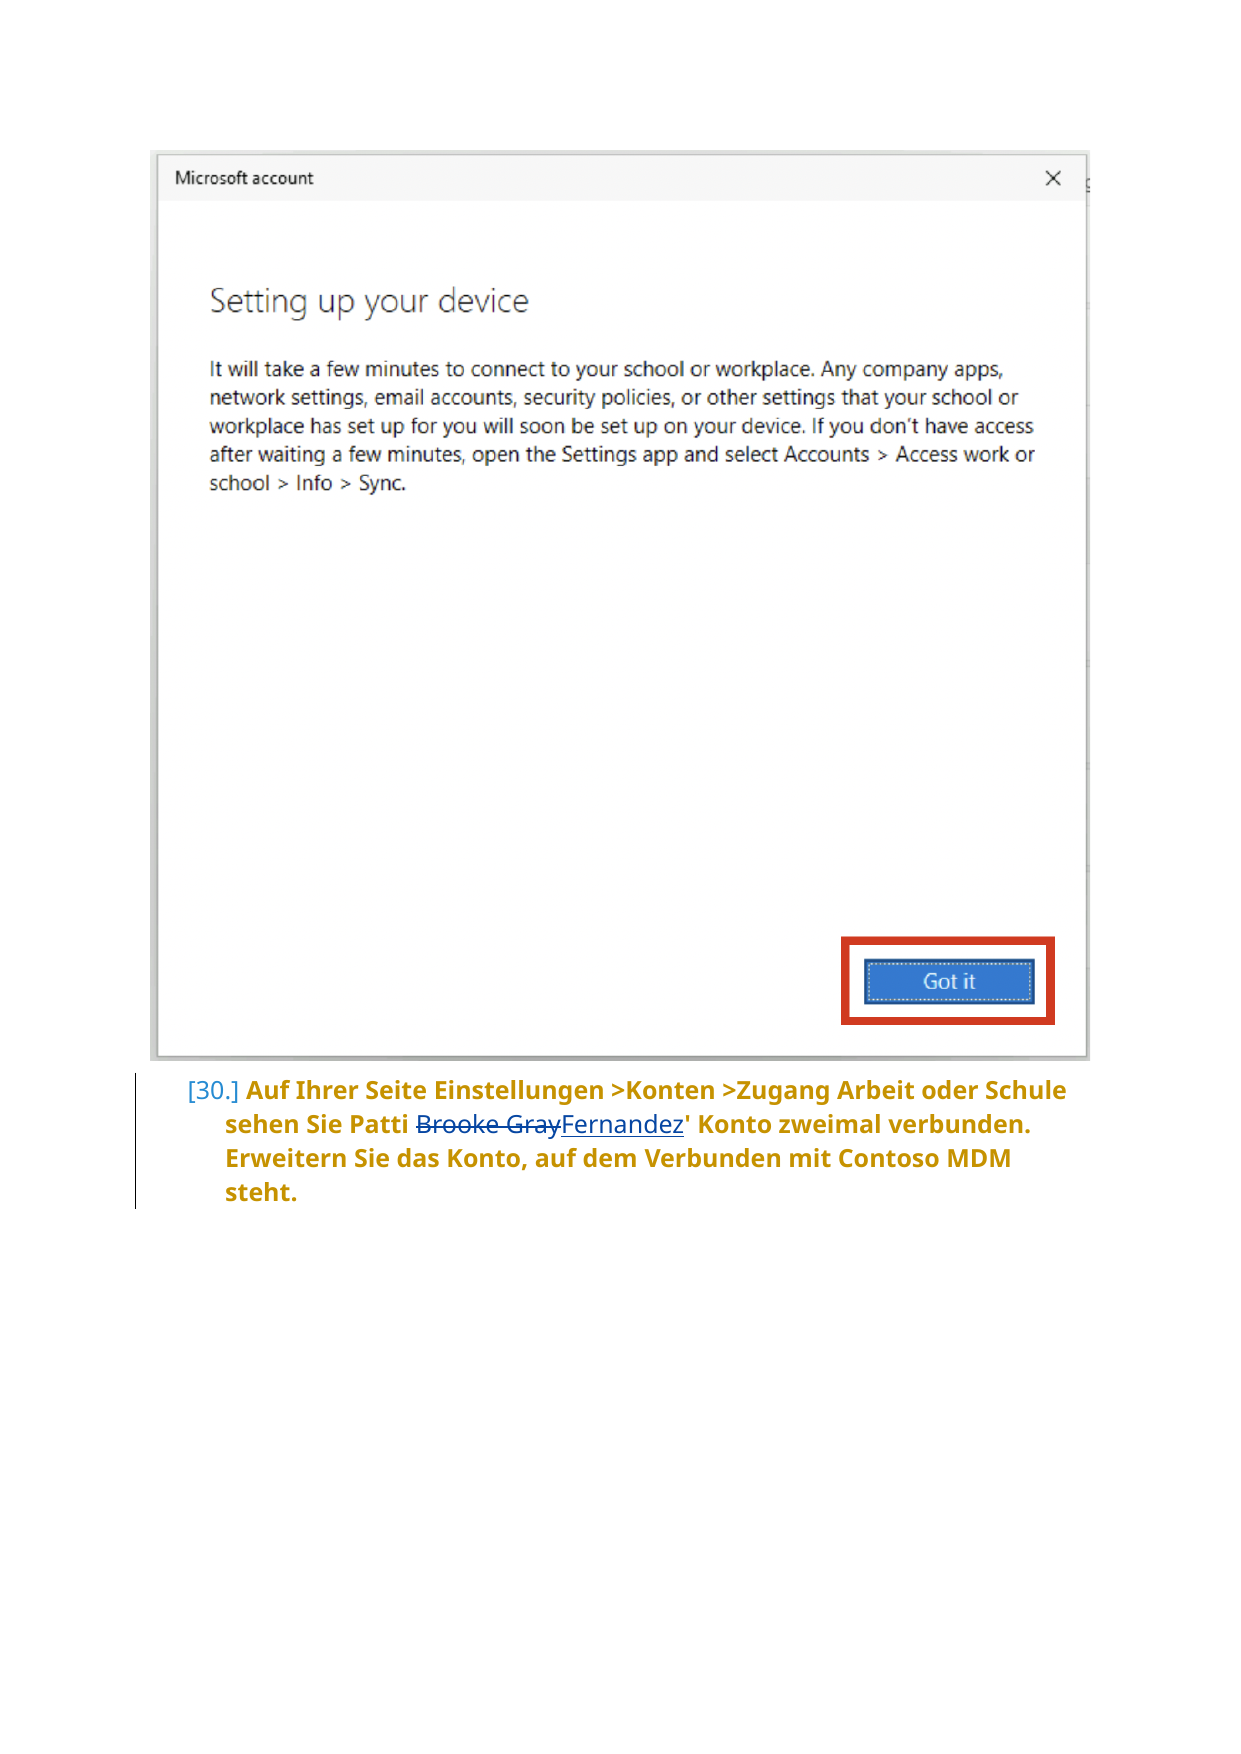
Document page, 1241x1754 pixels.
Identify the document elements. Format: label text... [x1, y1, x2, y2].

list Auf Ihrer Seite Einstellungen >Konten >Zugang Arbeit oder Schule sehen Sie Patti ' Konto zweimal verbunden. Erweitern Sie das Konto, auf dem Verbunden mit Contoso MDM steht. [187, 1073, 1090, 1209]
picture [150, 150, 1091, 1061]
